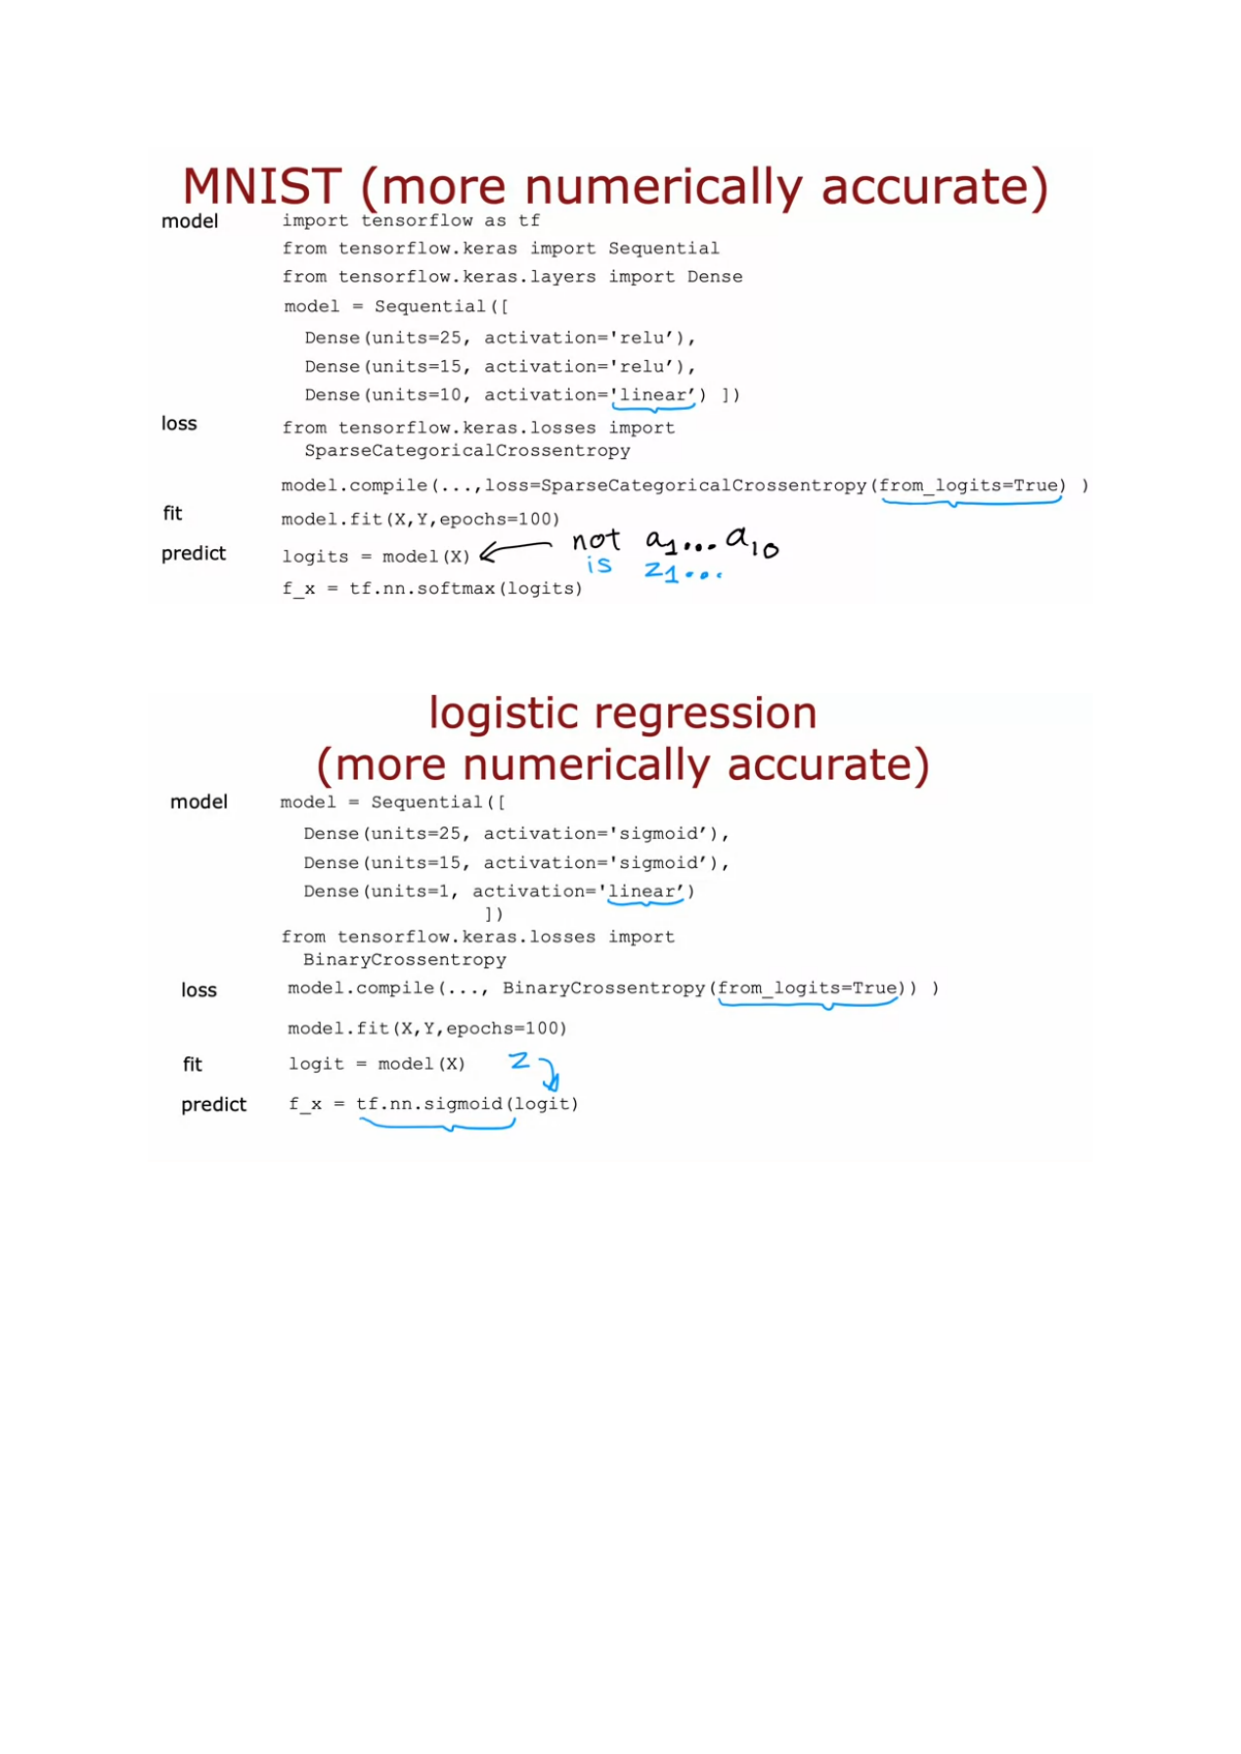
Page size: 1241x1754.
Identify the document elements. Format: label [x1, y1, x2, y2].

picture [147, 147, 1093, 604]
picture [147, 693, 1093, 1162]
